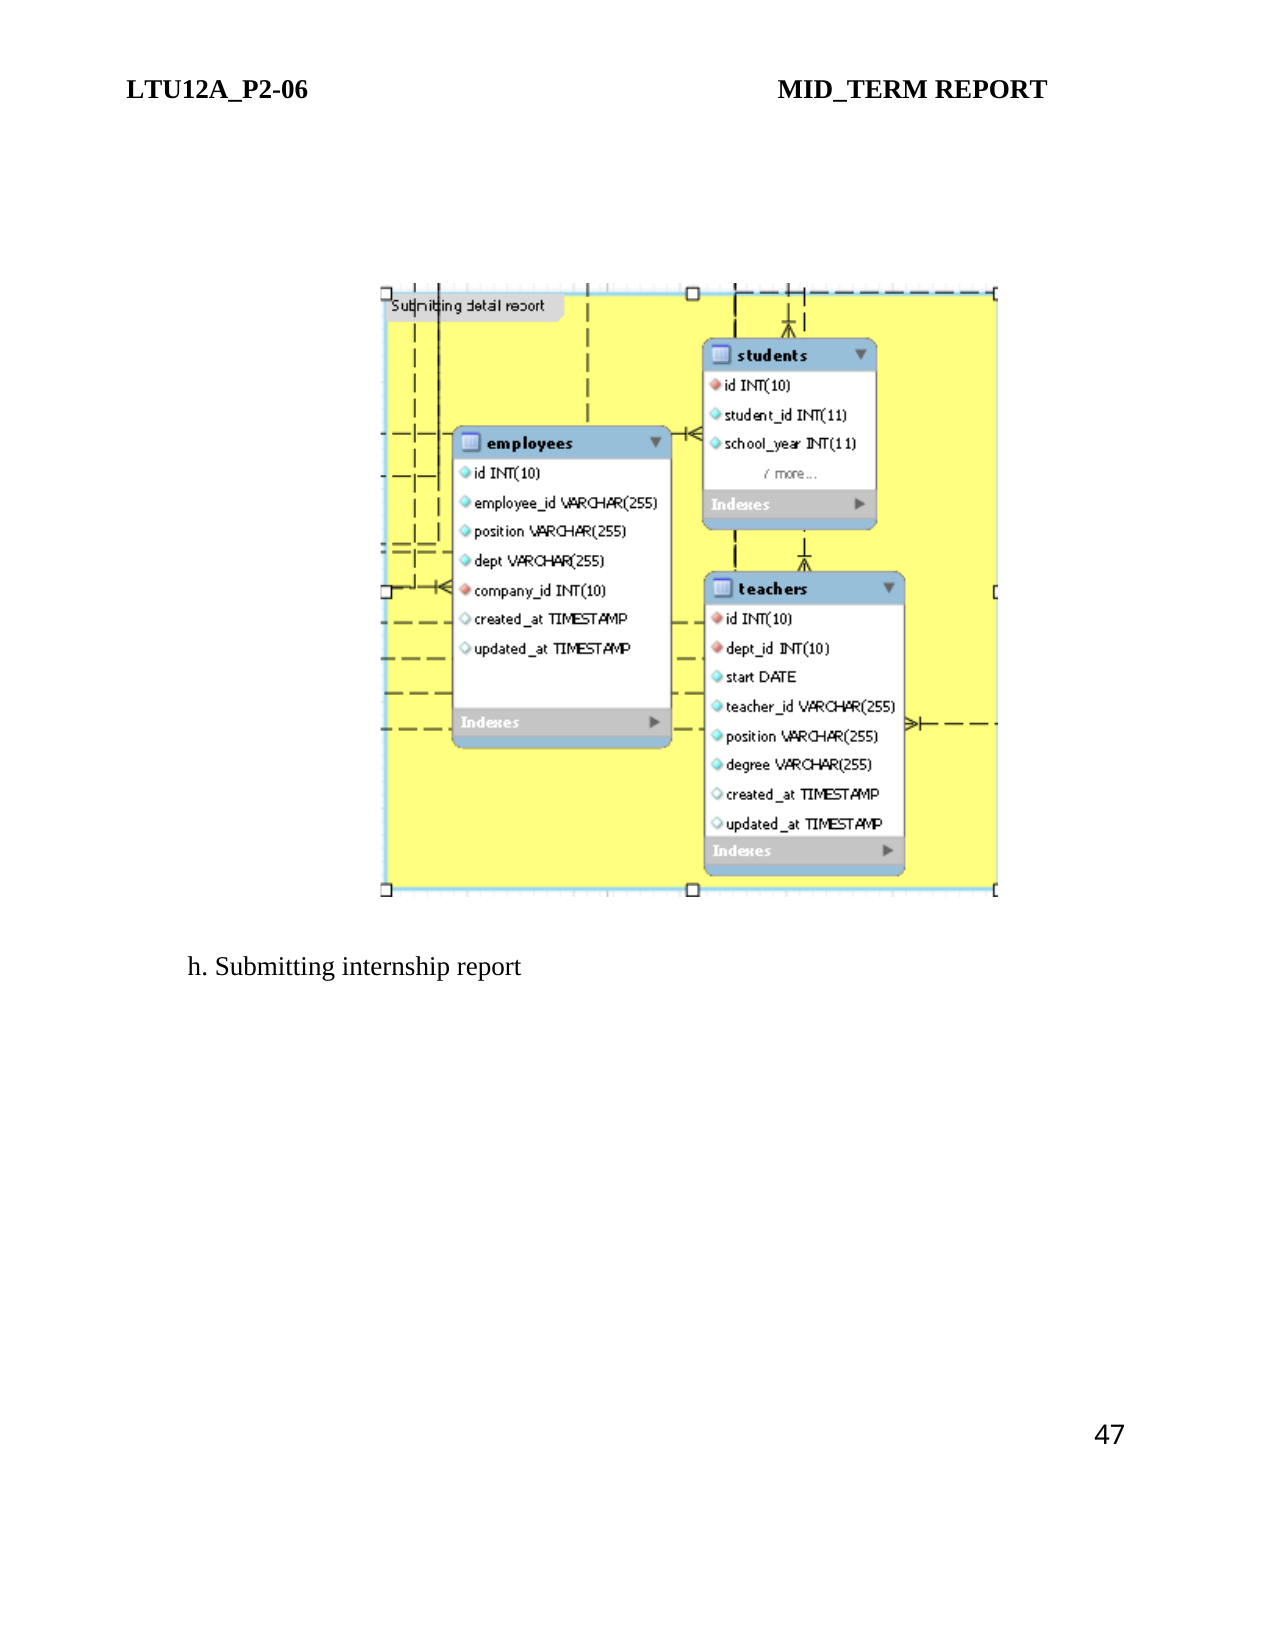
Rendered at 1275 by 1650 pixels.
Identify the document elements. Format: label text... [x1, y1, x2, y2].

picture [380, 283, 998, 897]
text h. Submitting internship report [187, 950, 1191, 981]
